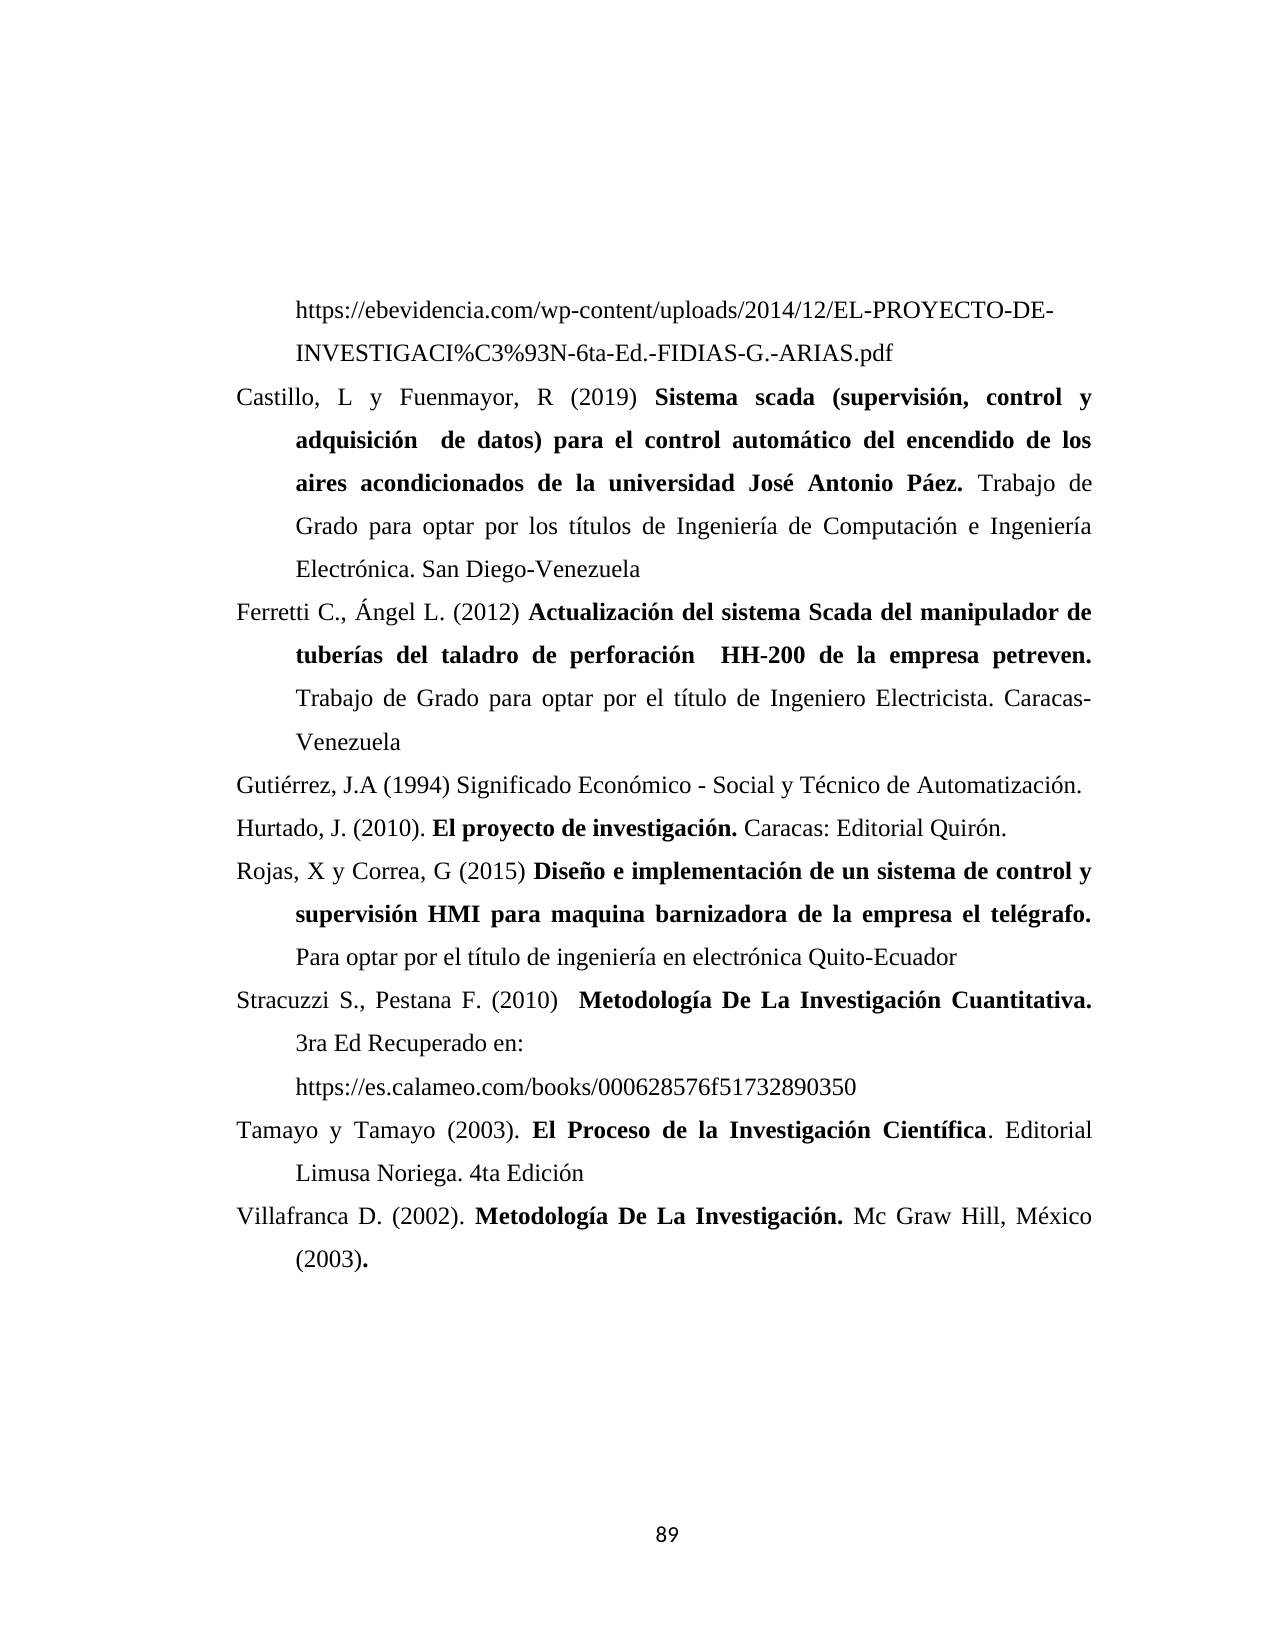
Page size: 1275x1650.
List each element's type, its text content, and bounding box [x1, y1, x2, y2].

text https://ebevidencia.com/wp-content/uploads/2014/12/EL-PROYECTO-DE-INVESTIGACI%C3%93N-6ta-Ed.-FIDIAS-G.-ARIAS.pdf [236, 295, 1092, 367]
text Tamayo y Tamayo (2003). El Proceso de la Investigación Científica. Editorial Limusa Noriega. 4ta Edición [236, 1115, 1092, 1187]
text Ferretti C., Ángel L. (2012) Actualización del sistema Scada del manipulador de tuberías del taladro de perforación HH-200 de la empresa petreven. Trabajo de Grado para optar por el título de Ingeniero Electricista. Caracas-Venezuela [236, 597, 1092, 755]
text Castillo, L y Fuenmayor, R (2019) Sistema scada (supervisión, control y adquisición de datos) para el control automático del encendido de los aires acondicionados de la universidad José Antonio Páez. Trabajo de Grado para optar por los títulos de Ingeniería de Computación e Ingeniería Electrónica. San Diego-Venezuela [236, 382, 1092, 583]
text Stracuzzi S., Pestana F. (2010) Metodología De La Investigación Cuantitativa. 3ra Ed Recuperado en: [236, 985, 1092, 1057]
text https://es.calameo.com/books/000628576f51732890350 [236, 1072, 1092, 1100]
text Villafranca D. (2002). Metodología De La Investigación. Mc Graw Hill, México (2003). [236, 1230, 1092, 1273]
text Gutiérrez, J.A (1994) Significado Económico - Social y Técnico de Automatización. [236, 770, 1092, 798]
text Rojas, X y Correa, G (2015) Diseño e implementación de un sistema de control y supervisión HMI para maquina barnizadora de la empresa el telégrafo. Para optar por el título de ingeniería en electrónica Quito-Ecuador [236, 856, 1092, 971]
text Hurtado, J. (2010). El proyecto de investigación. Caracas: Editorial Quirón. [236, 813, 1092, 842]
